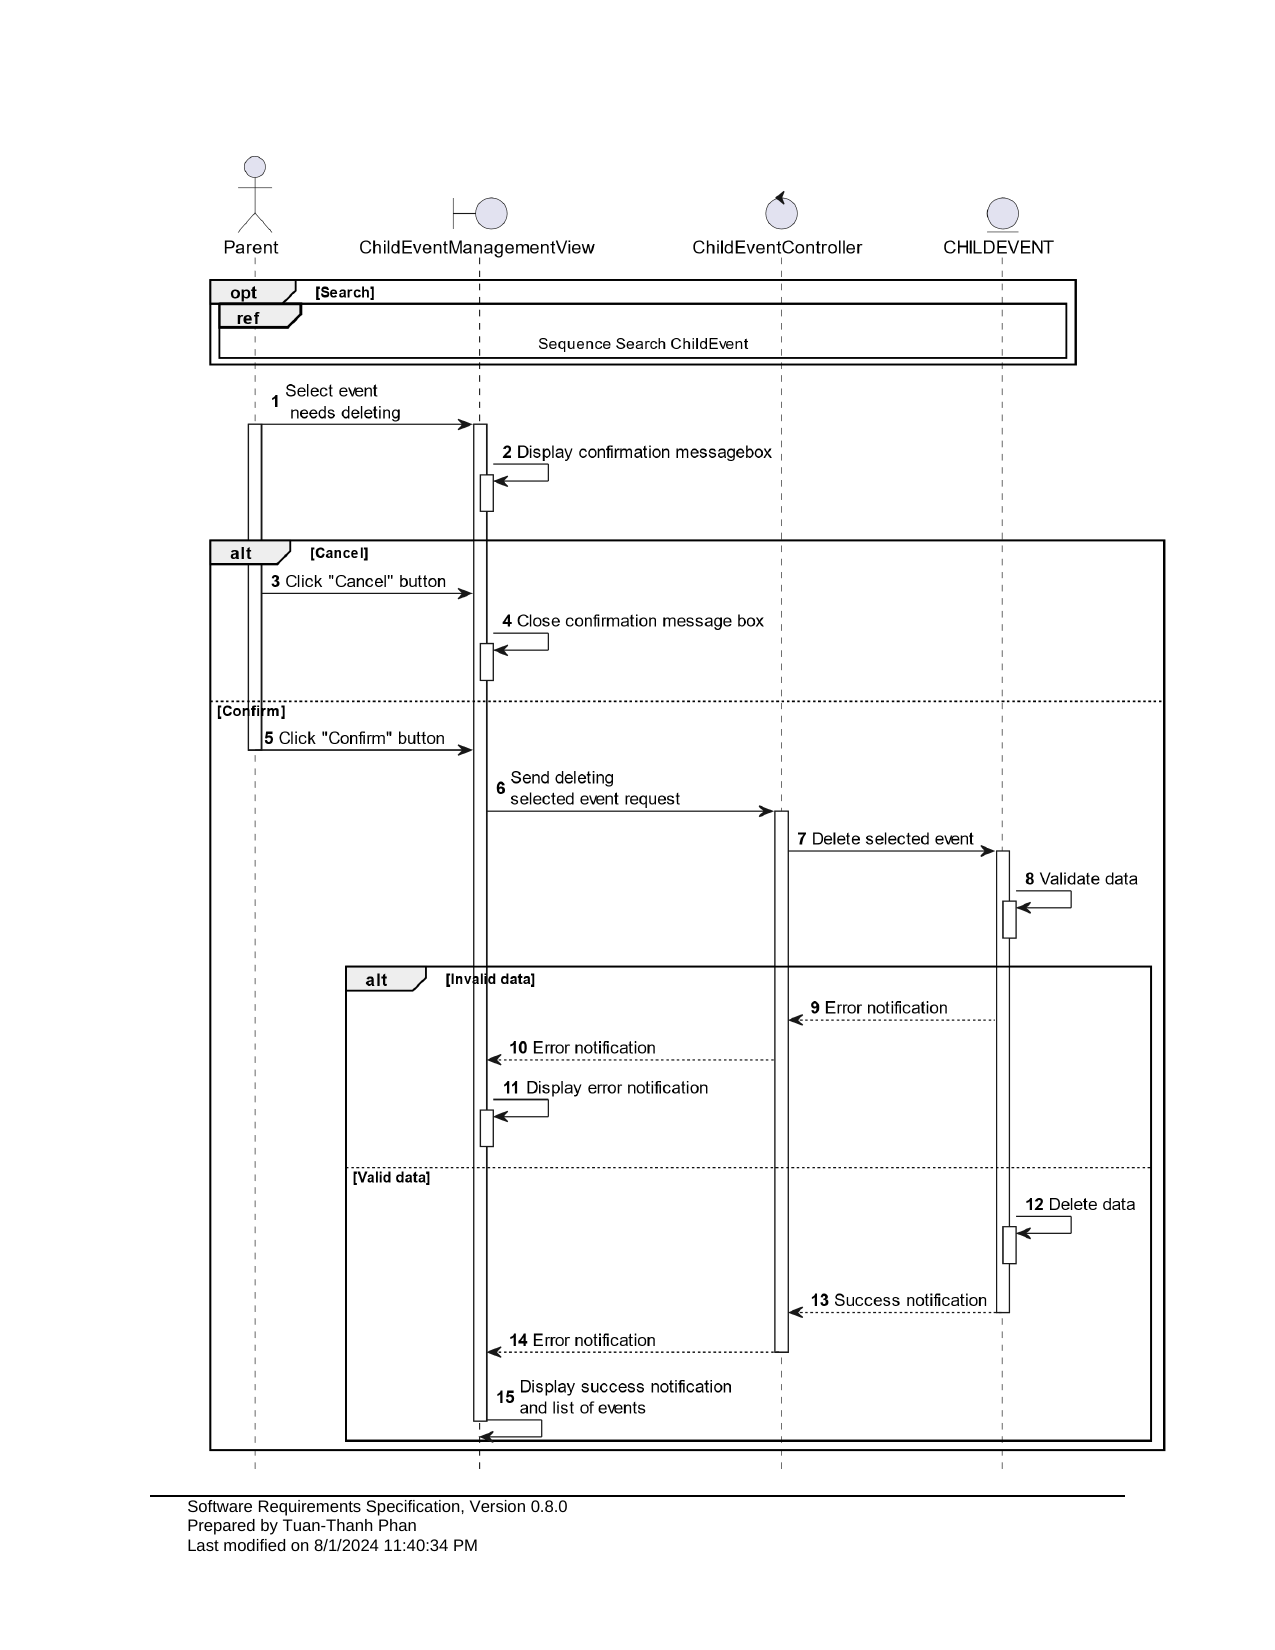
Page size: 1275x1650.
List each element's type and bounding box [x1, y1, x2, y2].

picture [197, 150, 1173, 1481]
